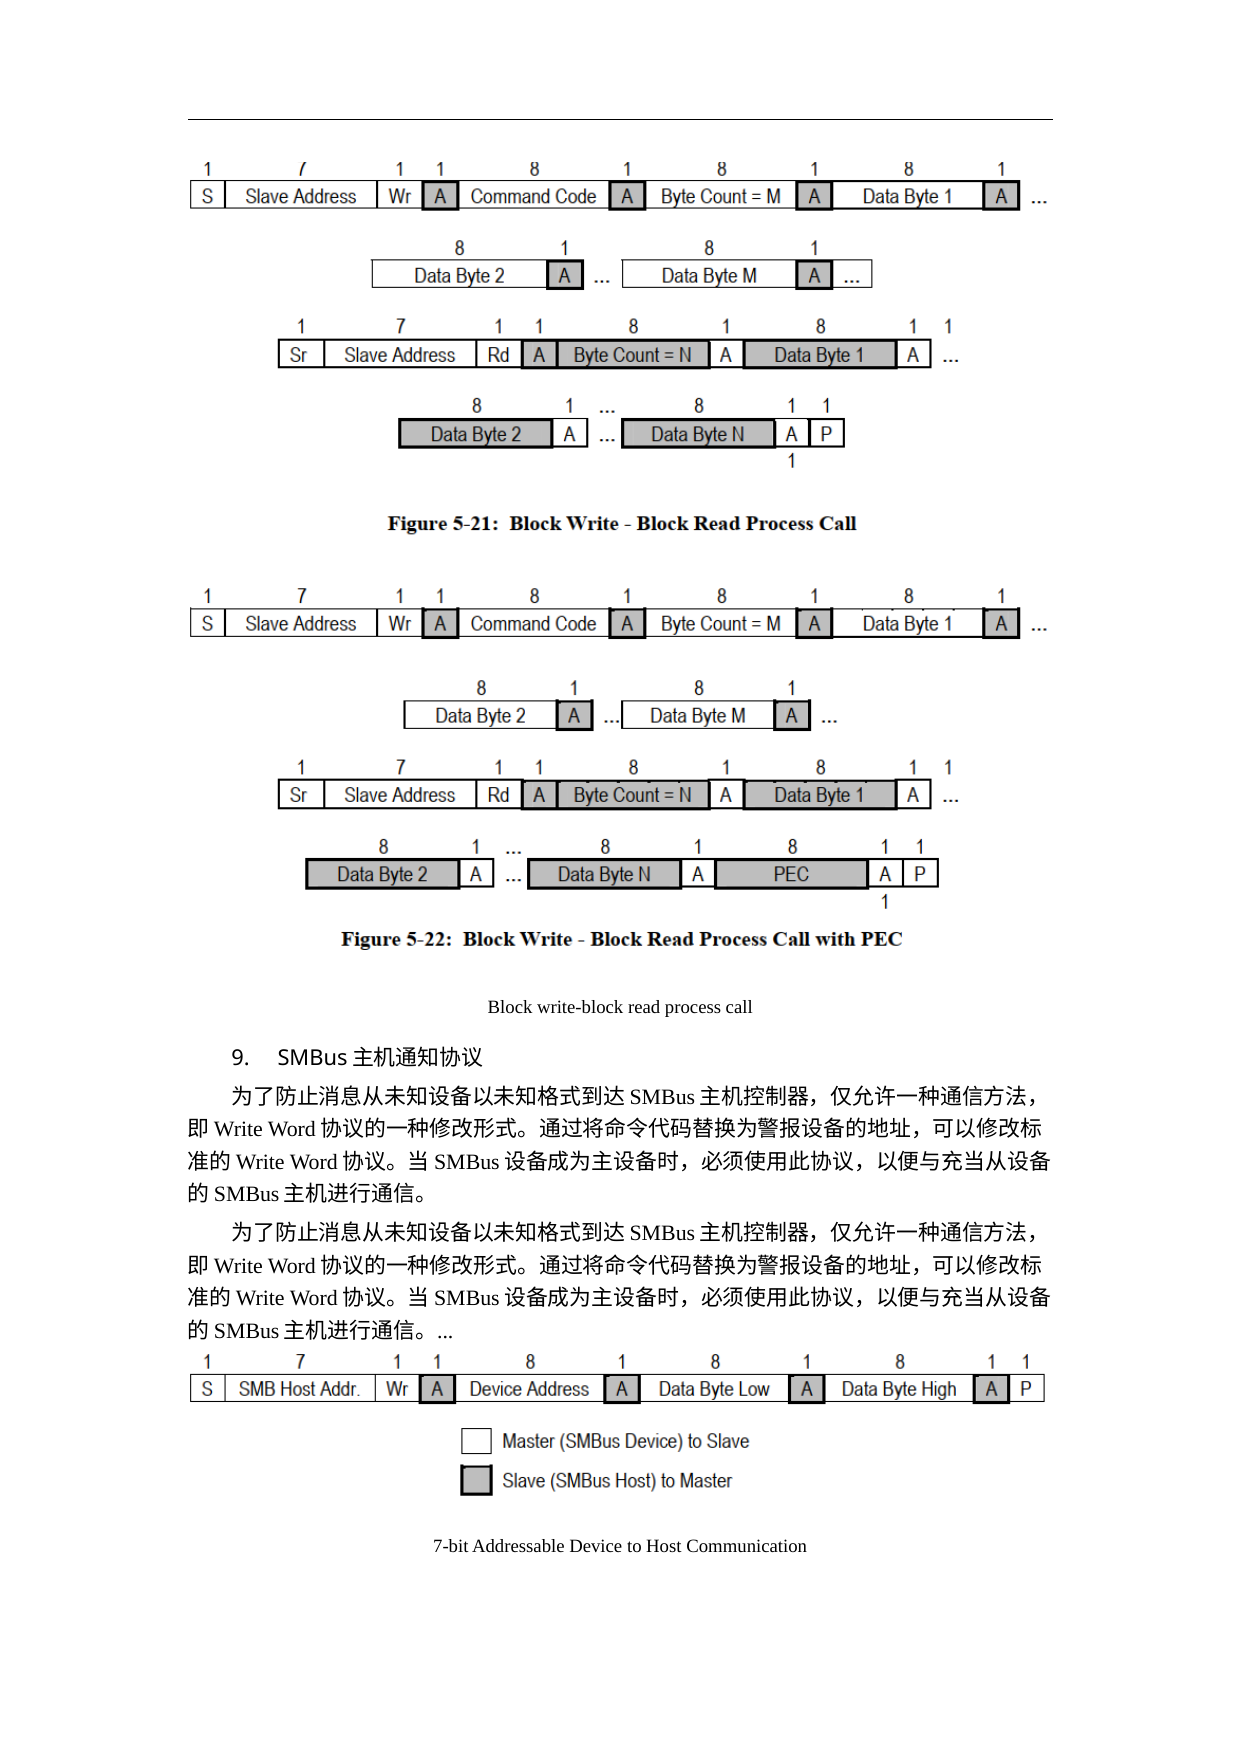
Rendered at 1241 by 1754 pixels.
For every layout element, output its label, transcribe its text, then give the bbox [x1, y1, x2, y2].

picture [187, 1351, 1053, 1502]
text Block write-block read process call [187, 990, 1053, 1023]
text 为了防止消息从未知设备以未知格式到达SMBus主机控制器，仅允许一种通信方法，即Write Word协议的一种修改形式。通过将命令代码替换为警报设备的地址，可以修改标准的Write Word协议。当SMBus设备成为主设备时，必须使用此协议，以便与充当从设备的SMBus主机进行通信。... [187, 1215, 1053, 1345]
subtitle SMBus主机通知协议 [187, 1039, 1053, 1072]
text 7-bit Addressable Device to Host Communication [187, 1530, 1053, 1562]
picture [187, 162, 1053, 950]
text 为了防止消息从未知设备以未知格式到达SMBus主机控制器，仅允许一种通信方法，即Write Word协议的一种修改形式。通过将命令代码替换为警报设备的地址，可以修改标准的Write Word协议。当SMBus设备成为主设备时，必须使用此协议，以便与充当从设备的SMBus主机进行通信。 [187, 1078, 1053, 1208]
